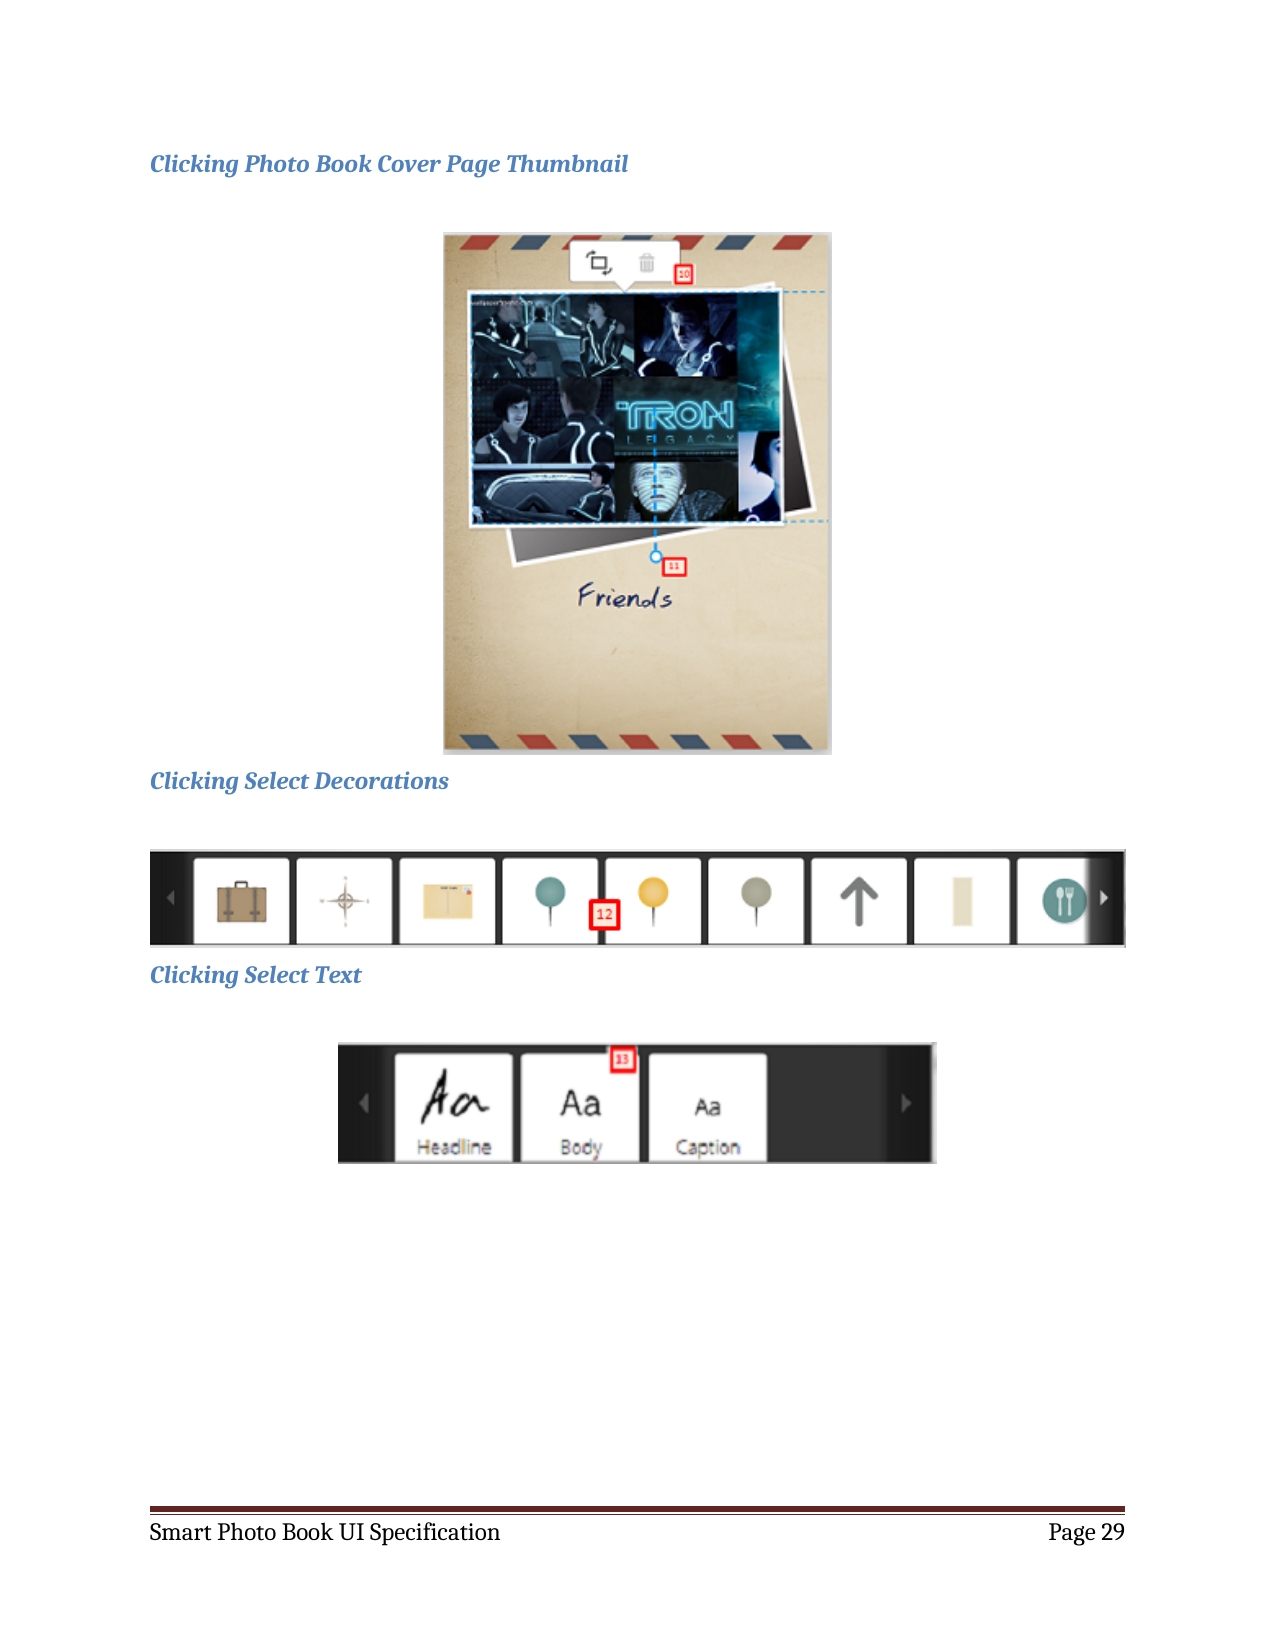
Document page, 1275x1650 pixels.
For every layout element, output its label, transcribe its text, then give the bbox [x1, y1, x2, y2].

subtitle Clicking Select Decorations [150, 767, 1125, 796]
picture [443, 232, 832, 755]
subtitle Clicking Photo Book Cover Page Thumbnail [150, 150, 1125, 179]
picture [150, 849, 1126, 948]
subtitle Clicking Select Text [150, 961, 1125, 989]
picture [338, 1042, 937, 1164]
